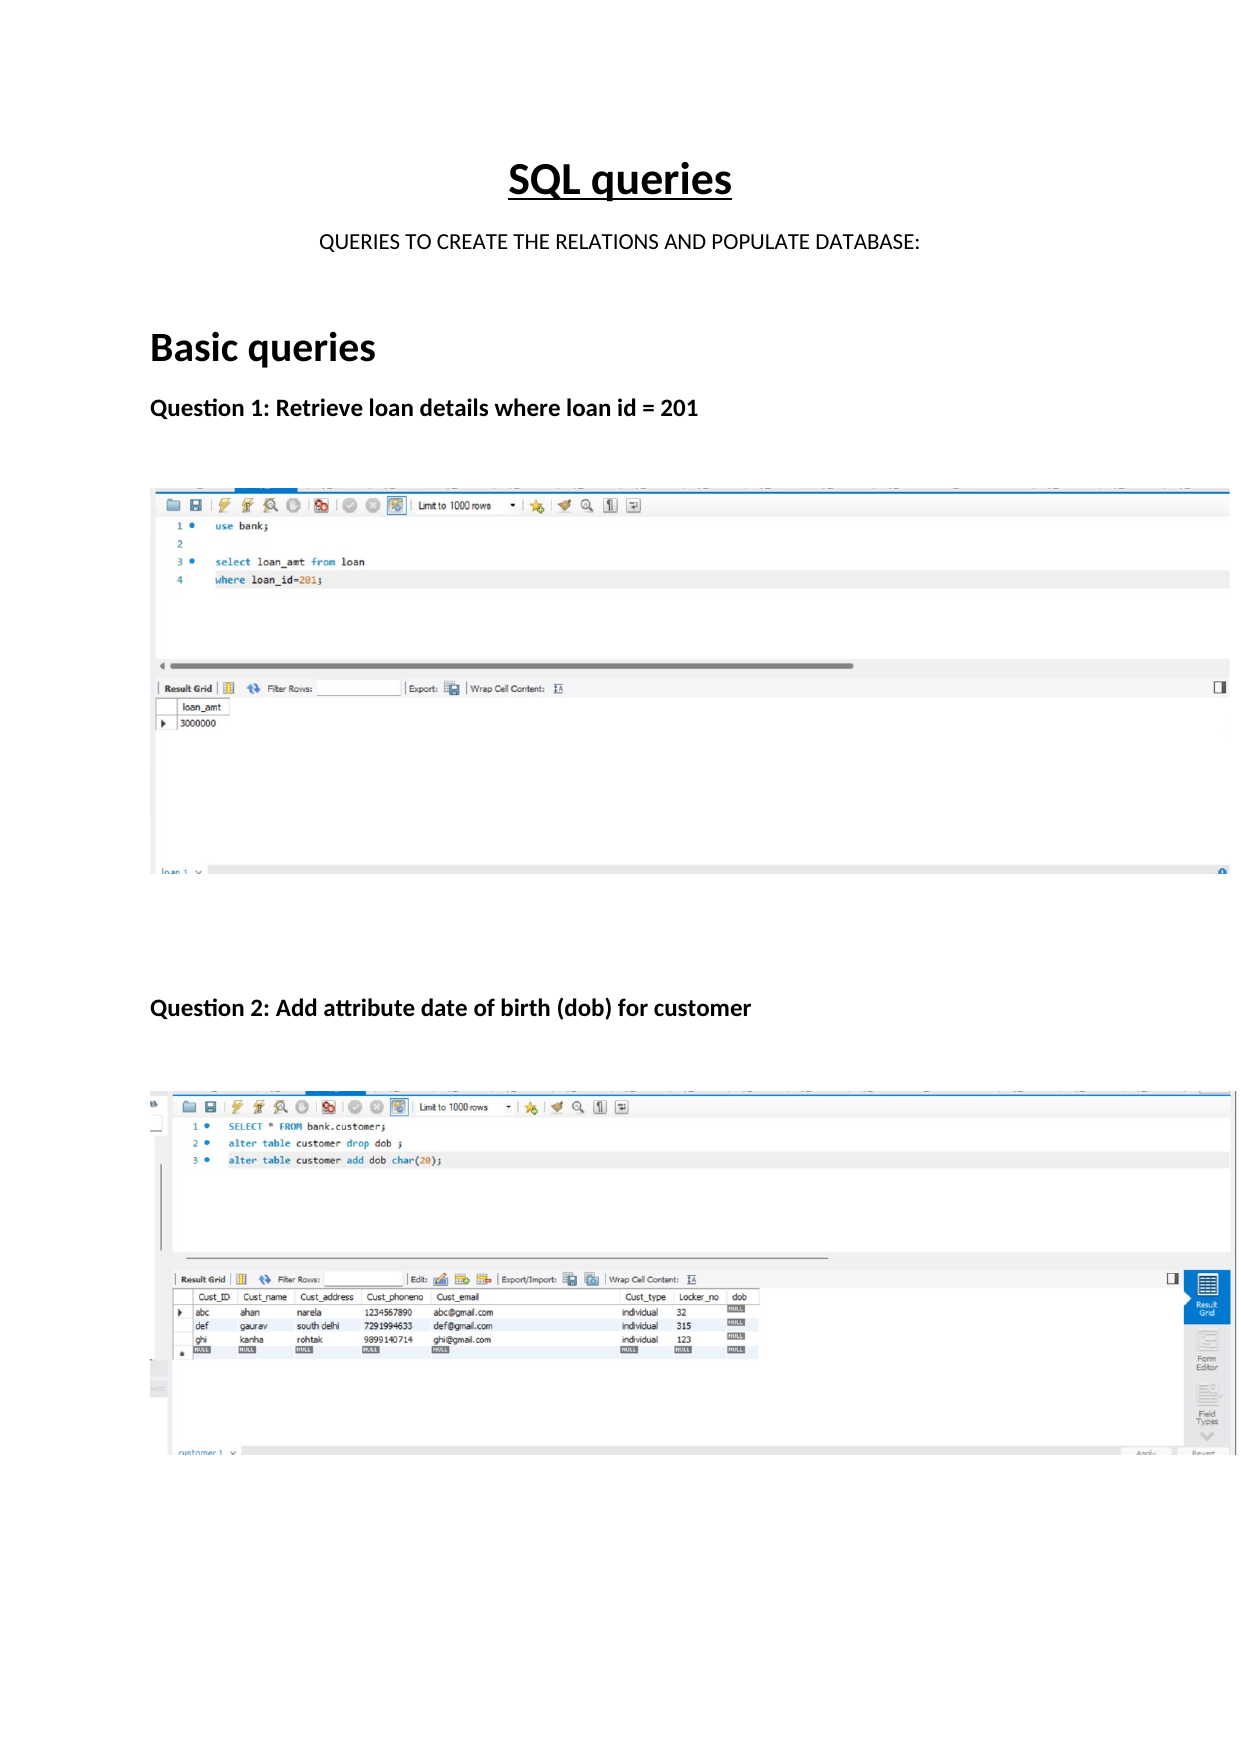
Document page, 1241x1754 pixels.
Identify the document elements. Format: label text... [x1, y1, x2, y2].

text Question 2: Add attribute date of birth (dob) for customer [150, 992, 1090, 1022]
text Question 1: Retrieve loan details where loan id = 201 [150, 392, 1090, 423]
picture [150, 1091, 1237, 1455]
text Basic queries [150, 321, 1090, 372]
text SQL queries [150, 150, 1090, 206]
text QUERIES TO CREATE THE RELATIONS AND POPULATE DATABASE: [150, 227, 1090, 255]
picture [150, 488, 1230, 874]
